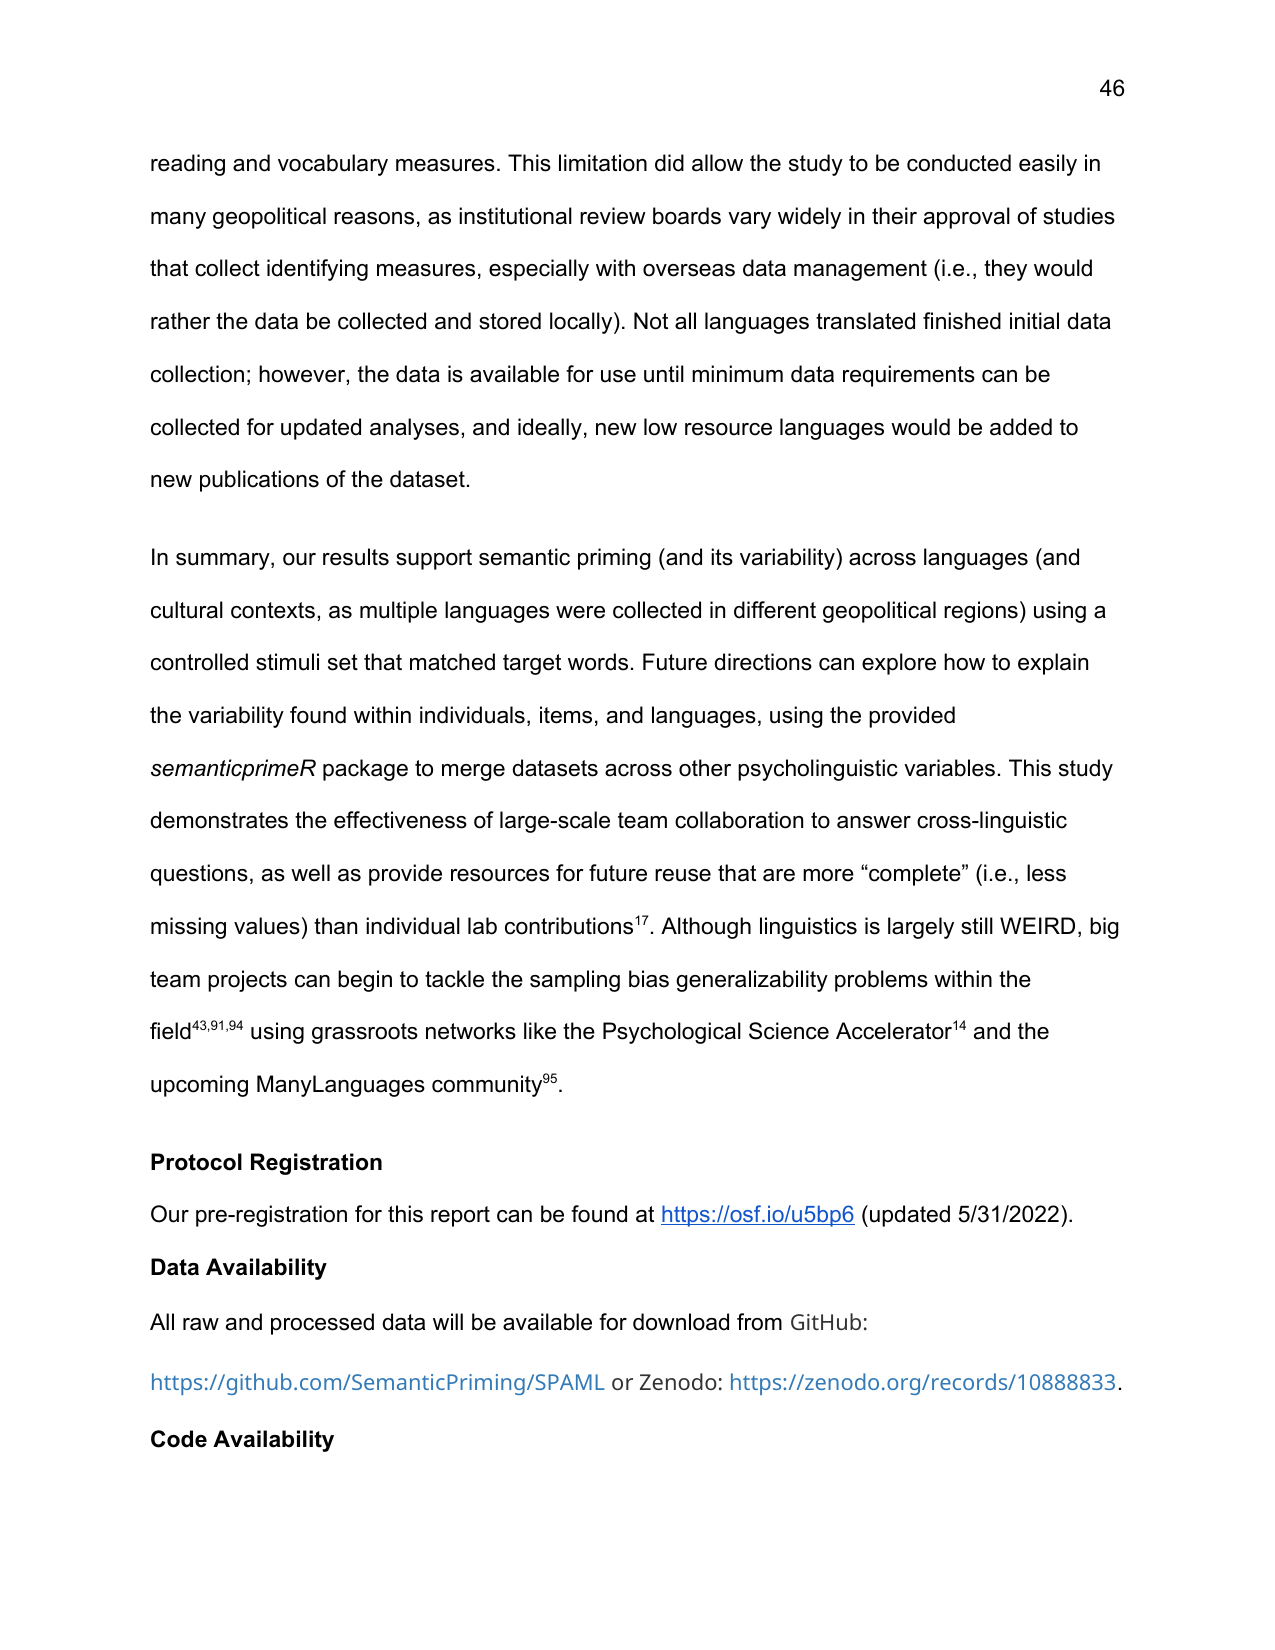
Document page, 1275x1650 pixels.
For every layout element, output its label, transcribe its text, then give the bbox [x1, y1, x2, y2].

text Code Availability [150, 1426, 1125, 1452]
text Protocol Registration [150, 1149, 1125, 1175]
text Our pre-registration for this report can be found at https://osf.io/u5bp6 (updated 5/31/2022). [150, 1201, 1125, 1228]
text In summary, our results support semantic priming (and its variability) across languages (and cultural contexts, as multiple languages were collected in different geopolitical regions) using a controlled stimuli set that matched target words. Future directions can explore how to explain the variability found within individuals, items, and languages, using the provided semanticprimeR package to merge datasets across other psycholinguistic variables. This study demonstrates the effectiveness of large-scale team collaboration to answer cross-linguistic questions, as well as provide resources for future reuse that are more “complete” (i.e., less missing values) than individual lab contributions17. Although linguistics is largely still WEIRD, big team projects can begin to tackle the sampling bias generalizability problems within the field43,91,94 using grassroots networks like the Psychological Science Accelerator14 and the upcoming ManyLanguages community95. [150, 544, 1125, 1097]
text All raw and processed data will be available for download from GitHub: https://github.com/SemanticPriming/SPAML or Zenodo: https://zenodo.org/records/10888833. [150, 1307, 1125, 1396]
text Data Availability [150, 1254, 1125, 1281]
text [150, 150, 1125, 493]
